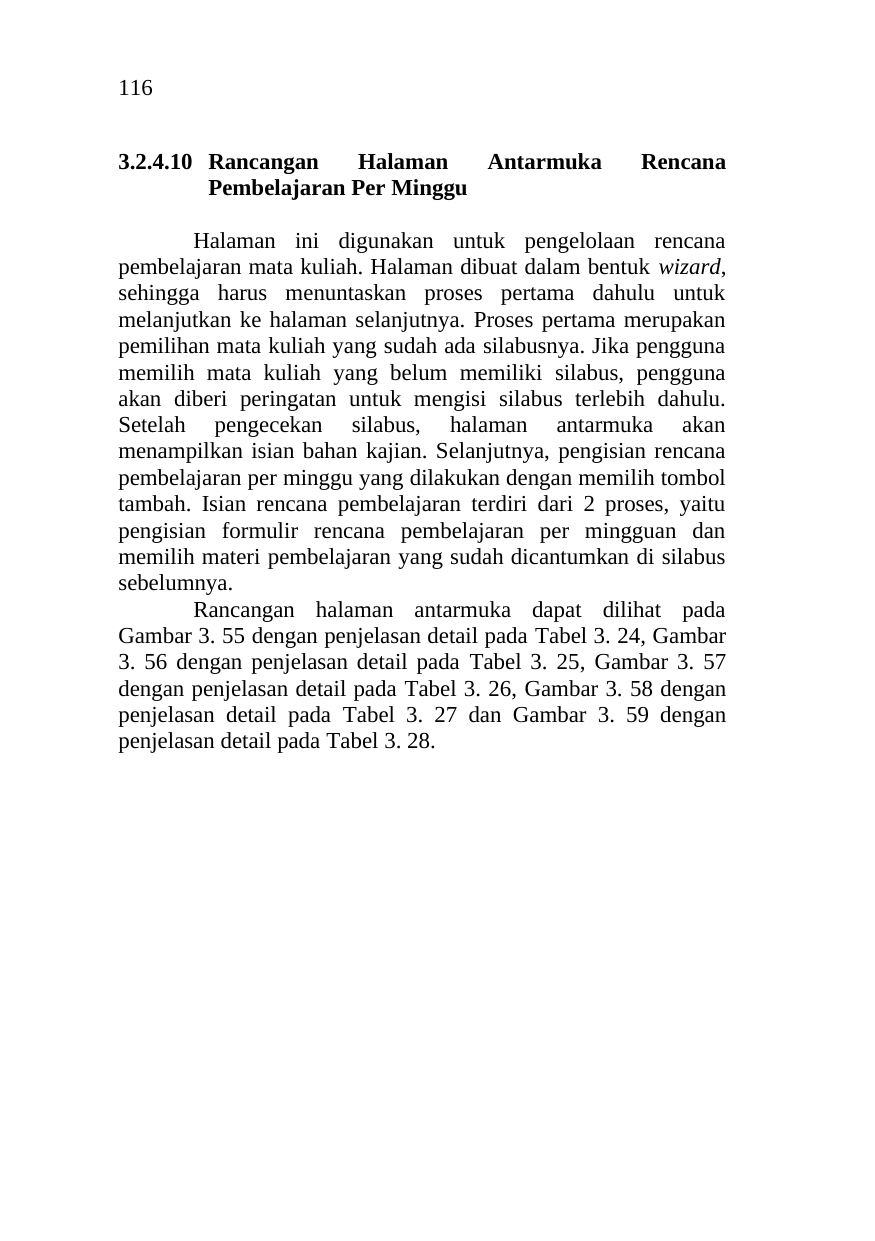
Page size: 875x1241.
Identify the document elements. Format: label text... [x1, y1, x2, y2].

text Rancangan halaman antarmuka dapat dilihat pada Gambar 3. 55 dengan penjelasan detail pada Tabel 3. 24, Gambar 3. 56 dengan penjelasan detail pada Tabel 3. 25, Gambar 3. 57 dengan penjelasan detail pada Tabel 3. 26, Gambar 3. 58 dengan penjelasan detail pada Tabel 3. 27 dan Gambar 3. 59 dengan penjelasan detail pada Tabel 3. 28. [118, 596, 726, 754]
subtitle Rancangan Halaman Antarmuka Rencana Pembelajaran Per Minggu [118, 148, 726, 200]
text Halaman ini digunakan untuk pengelolaan rencana pembelajaran mata kuliah. Halaman dibuat dalam bentuk wizard, sehingga harus menuntaskan proses pertama dahulu untuk melanjutkan ke halaman selanjutnya. Proses pertama merupakan pemilihan mata kuliah yang sudah ada silabusnya. Jika pengguna memilih mata kuliah yang belum memiliki silabus, pengguna akan diberi peringatan untuk mengisi silabus terlebih dahulu. Setelah pengecekan silabus, halaman antarmuka akan menampilkan isian bahan kajian. Selanjutnya, pengisian rencana pembelajaran per minggu yang dilakukan dengan memilih tombol tambah. Isian rencana pembelajaran terdiri dari 2 proses, yaitu pengisian formulir rencana pembelajaran per mingguan dan memilih materi pembelajaran yang sudah dicantumkan di silabus sebelumnya. [118, 227, 726, 596]
